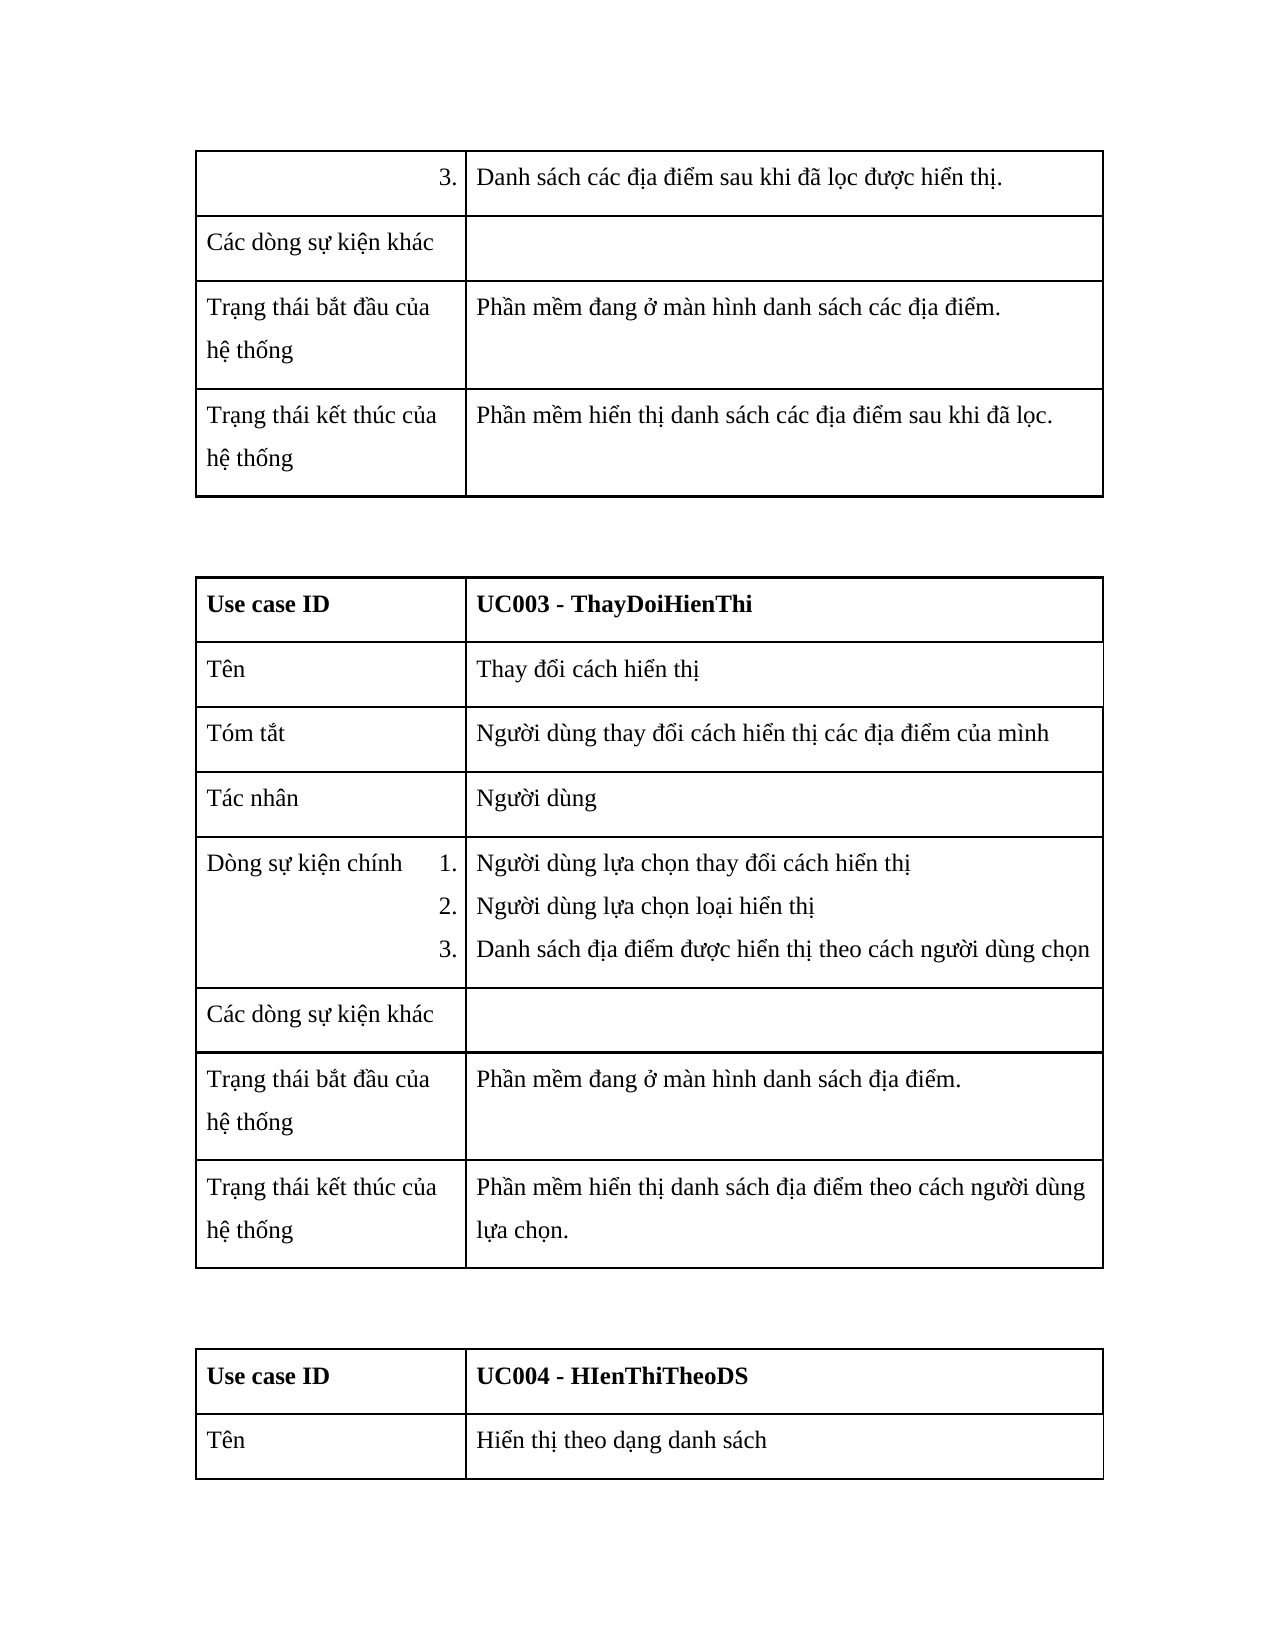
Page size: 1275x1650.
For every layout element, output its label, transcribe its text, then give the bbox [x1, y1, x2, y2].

table_cell Tên [197, 643, 465, 706]
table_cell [467, 152, 1102, 215]
table_cell Phần mềm hiển thị danh sách các địa điểm sau khi đã lọc. [467, 390, 1102, 495]
table_cell Phần mềm hiển thị danh sách địa điểm theo cách người dùng lựa chọn. [467, 1161, 1102, 1267]
table_cell Trạng thái bắt đầu của hệ thống [197, 282, 465, 387]
table_cell Hiển thị theo dạng danh sách [467, 1415, 1103, 1478]
table_cell Người dùng [467, 773, 1102, 836]
table_cell [467, 989, 1102, 1051]
table_cell Trạng thái kết thúc của hệ thống [197, 390, 465, 495]
table_cell [467, 217, 1102, 279]
table_cell Người dùng lựa chọn thay đổi cách hiển thị Người dùng lựa chọn loại hiển thị Danh sách địa điểm được hiển thị theo cách người dùng chọn [467, 838, 1102, 987]
table_cell Người dùng thay đổi cách hiển thị các địa điểm của mình [467, 708, 1102, 771]
table_cell Các dòng sự kiện khác [197, 217, 465, 279]
table_cell Trạng thái bắt đầu của hệ thống [197, 1054, 465, 1159]
table_cell Dòng sự kiện chính [197, 152, 465, 215]
table_header UC003 - ThayDoiHienThi [467, 579, 1102, 641]
table_cell Các dòng sự kiện khác [197, 989, 465, 1051]
table_cell Tóm tắt [197, 708, 465, 771]
table_cell Tên [197, 1415, 465, 1478]
table_cell Trạng thái kết thúc của hệ thống [197, 1161, 465, 1267]
table_cell Dòng sự kiện chính [197, 838, 465, 987]
table_header Use case ID [197, 1350, 465, 1413]
table_header UC004 - HIenThiTheoDS [467, 1350, 1102, 1413]
table_cell Thay đổi cách hiển thị [467, 643, 1103, 706]
table_cell Tác nhân [197, 773, 465, 836]
table_cell Phần mềm đang ở màn hình danh sách địa điểm. [467, 1054, 1102, 1159]
table_header Use case ID [197, 579, 465, 641]
table_cell Phần mềm đang ở màn hình danh sách các địa điểm. [467, 282, 1102, 387]
